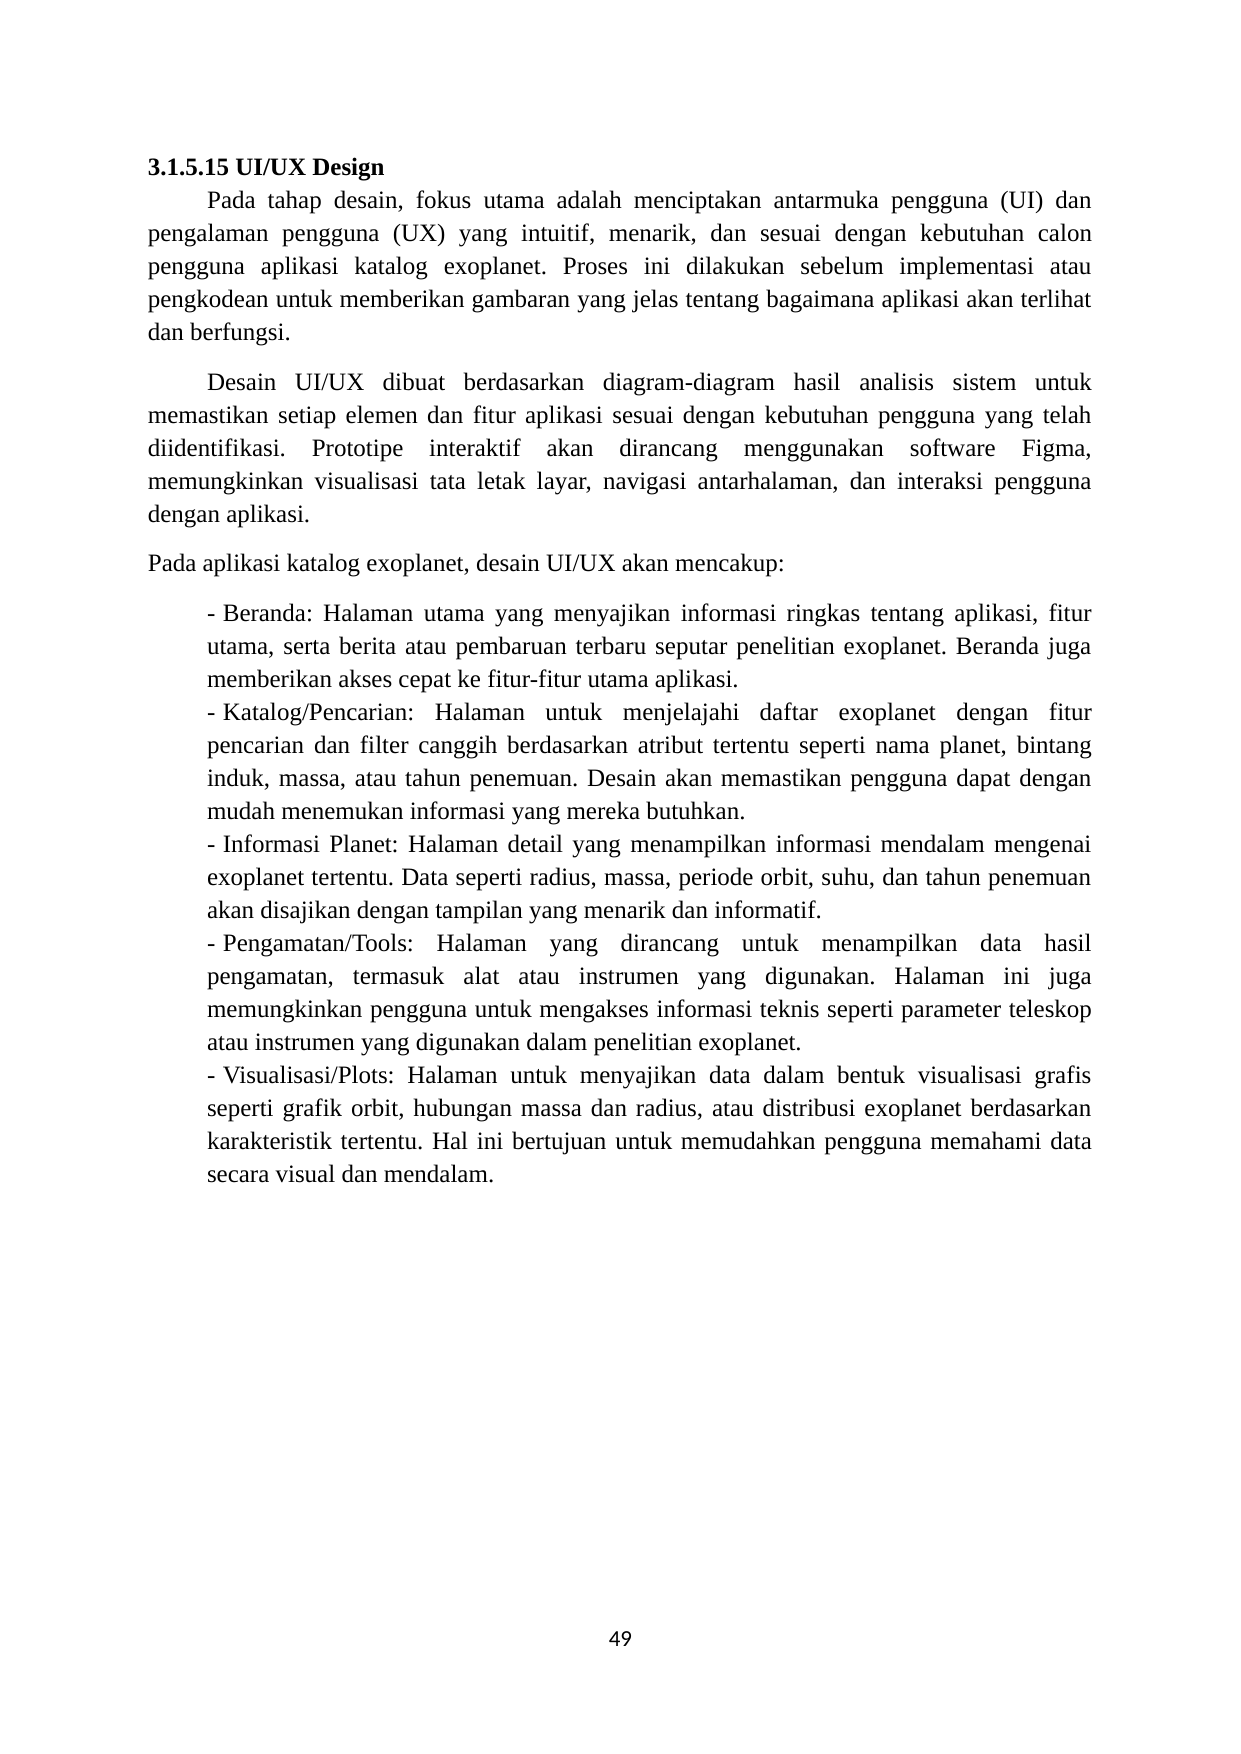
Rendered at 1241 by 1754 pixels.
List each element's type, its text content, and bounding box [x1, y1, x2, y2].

list Pengamatan/Tools: Halaman yang dirancang untuk menampilkan data hasil pengamatan, termasuk alat atau instrumen yang digunakan. Halaman ini juga memungkinkan pengguna untuk mengakses informasi teknis seperti parameter teleskop atau instrumen yang digunakan dalam penelitian exoplanet. [207, 928, 1092, 1056]
list Beranda: Halaman utama yang menyajikan informasi ringkas tentang aplikasi, fitur utama, serta berita atau pembaruan terbaru seputar penelitian exoplanet. Beranda juga memberikan akses cepat ke fitur-fitur utama aplikasi. [207, 598, 1092, 693]
text Pada tahap desain, fokus utama adalah menciptakan antarmuka pengguna (UI) dan pengalaman pengguna (UX) yang intuitif, menarik, dan sesuai dengan kebutuhan calon pengguna aplikasi katalog exoplanet. Proses ini dilakukan sebelum implementasi atau pengkodean untuk memberikan gambaran yang jelas tentang bagaimana aplikasi akan terlihat dan berfungsi. [148, 185, 1092, 346]
subtitle 3.1.5.15 UI/UX Design [148, 152, 1092, 181]
text Pada aplikasi katalog exoplanet, desain UI/UX akan mencakup: [148, 548, 1092, 577]
list Visualisasi/Plots: Halaman untuk menyajikan data dalam bentuk visualisasi grafis seperti grafik orbit, hubungan massa dan radius, atau distribusi exoplanet berdasarkan karakteristik tertentu. Hal ini bertujuan untuk memudahkan pengguna memahami data secara visual dan mendalam. [207, 1060, 1092, 1188]
list Informasi Planet: Halaman detail yang menampilkan informasi mendalam mengenai exoplanet tertentu. Data seperti radius, massa, periode orbit, suhu, dan tahun penemuan akan disajikan dengan tampilan yang menarik dan informatif. [207, 829, 1092, 924]
text Desain UI/UX dibuat berdasarkan diagram-diagram hasil analisis sistem untuk memastikan setiap elemen dan fitur aplikasi sesuai dengan kebutuhan pengguna yang telah diidentifikasi. Prototipe interaktif akan dirancang menggunakan software Figma, memungkinkan visualisasi tata letak layar, navigasi antarhalaman, dan interaksi pengguna dengan aplikasi. [148, 367, 1092, 527]
list Katalog/Pencarian: Halaman untuk menjelajahi daftar exoplanet dengan fitur pencarian dan filter canggih berdasarkan atribut tertentu seperti nama planet, bintang induk, massa, atau tahun penemuan. Desain akan memastikan pengguna dapat dengan mudah menemukan informasi yang mereka butuhkan. [207, 697, 1092, 825]
